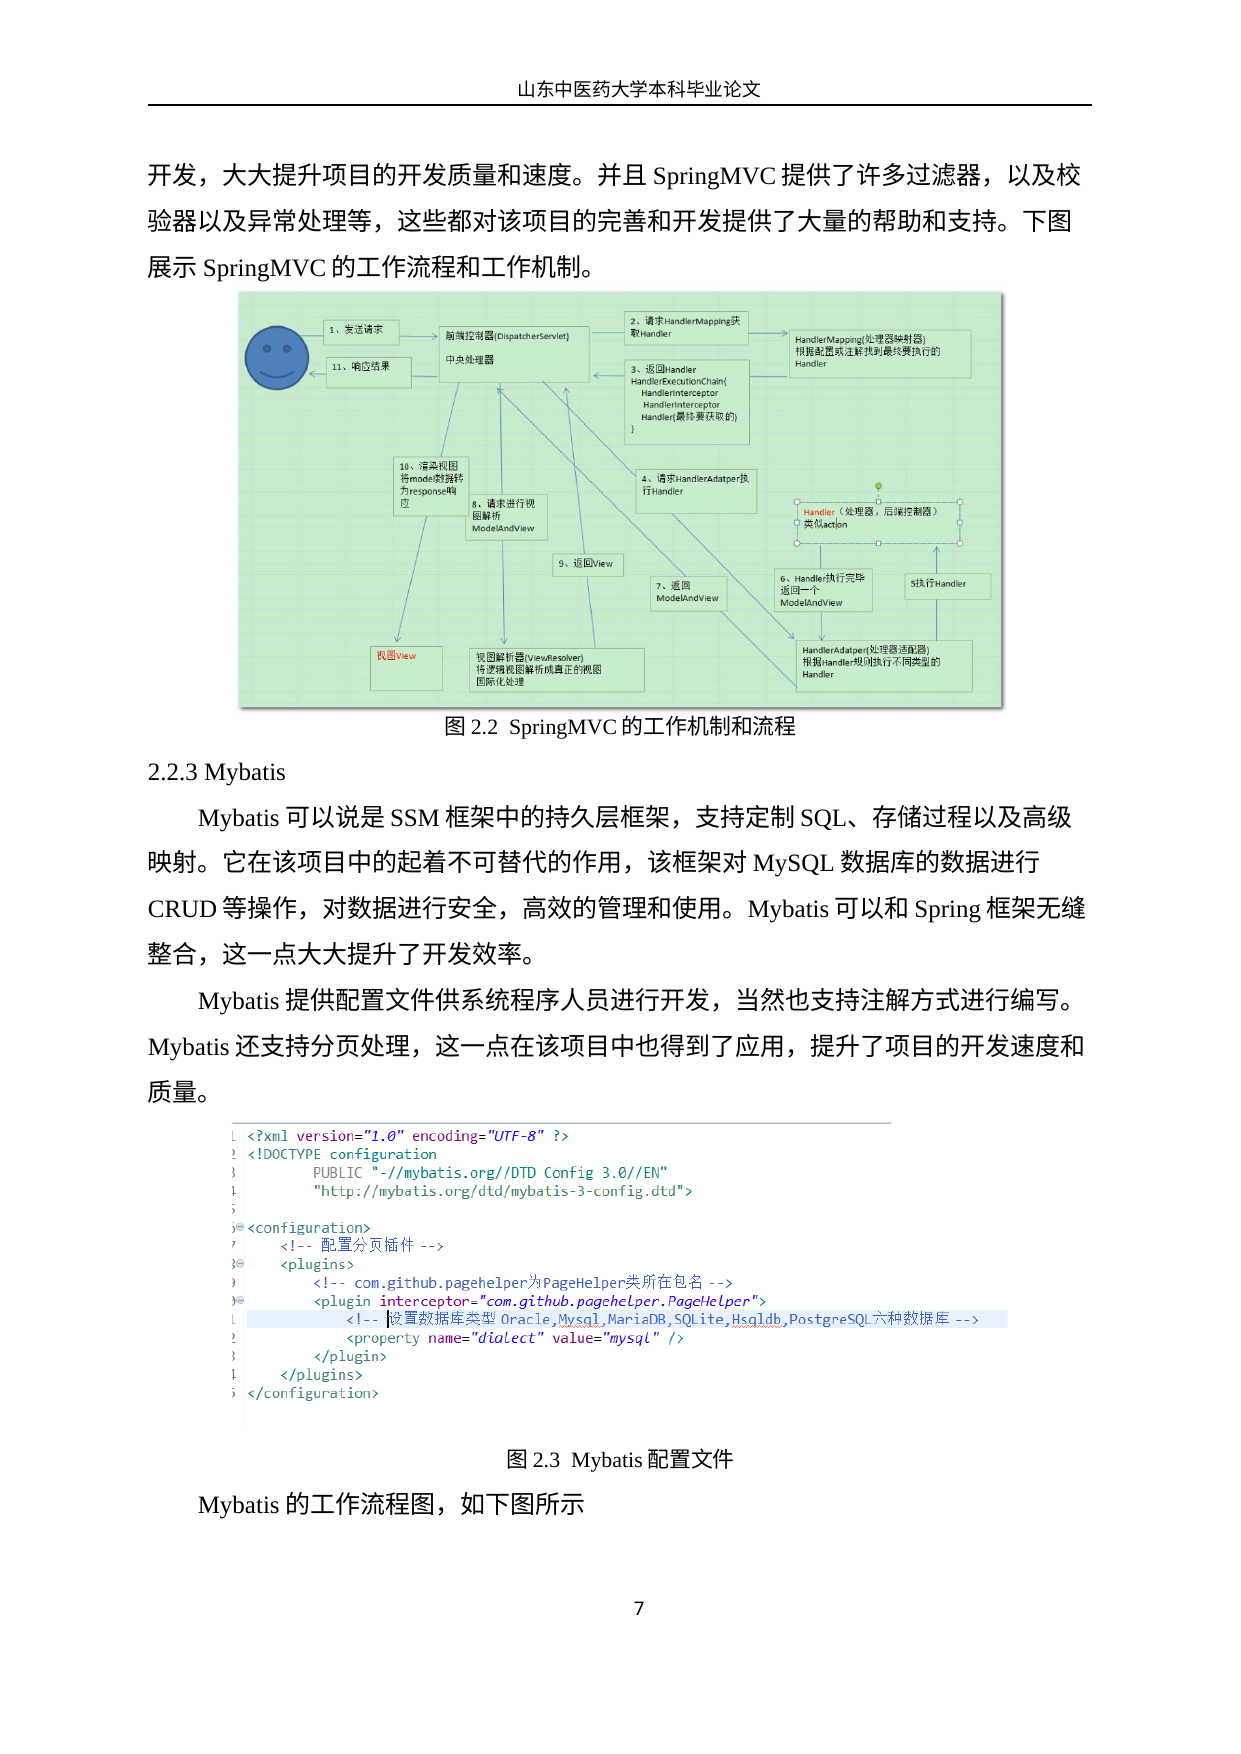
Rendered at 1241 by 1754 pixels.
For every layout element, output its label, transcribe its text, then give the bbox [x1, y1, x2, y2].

text Mybatis可以说是SSM框架中的持久层框架，支持定制SQL、存储过程以及高级映射。它在该项目中的起着不可替代的作用，该框架对MySQL数据库的数据进行CRUD等操作，对数据进行安全，高效的管理和使用。Mybatis可以和Spring框架无缝整合，这一点大大提升了开发效率。 [148, 789, 1092, 973]
text Mybatis提供配置文件供系统程序人员进行开发，当然也支持注解方式进行编写。Mybatis还支持分页处理，这一点在该项目中也得到了应用，提升了项目的开发速度和质量。 [148, 973, 1092, 1110]
subtitle Mybatis [148, 743, 1092, 789]
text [148, 148, 1092, 285]
text Mybatis的工作流程图，如下图所示 [148, 1477, 1092, 1523]
picture [232, 1122, 1008, 1425]
text 图 2.2 SpringMVC的工作机制和流程 [148, 698, 1092, 743]
picture [232, 286, 1008, 714]
text 图 2.3 Mybatis配置文件 [148, 1431, 1092, 1477]
